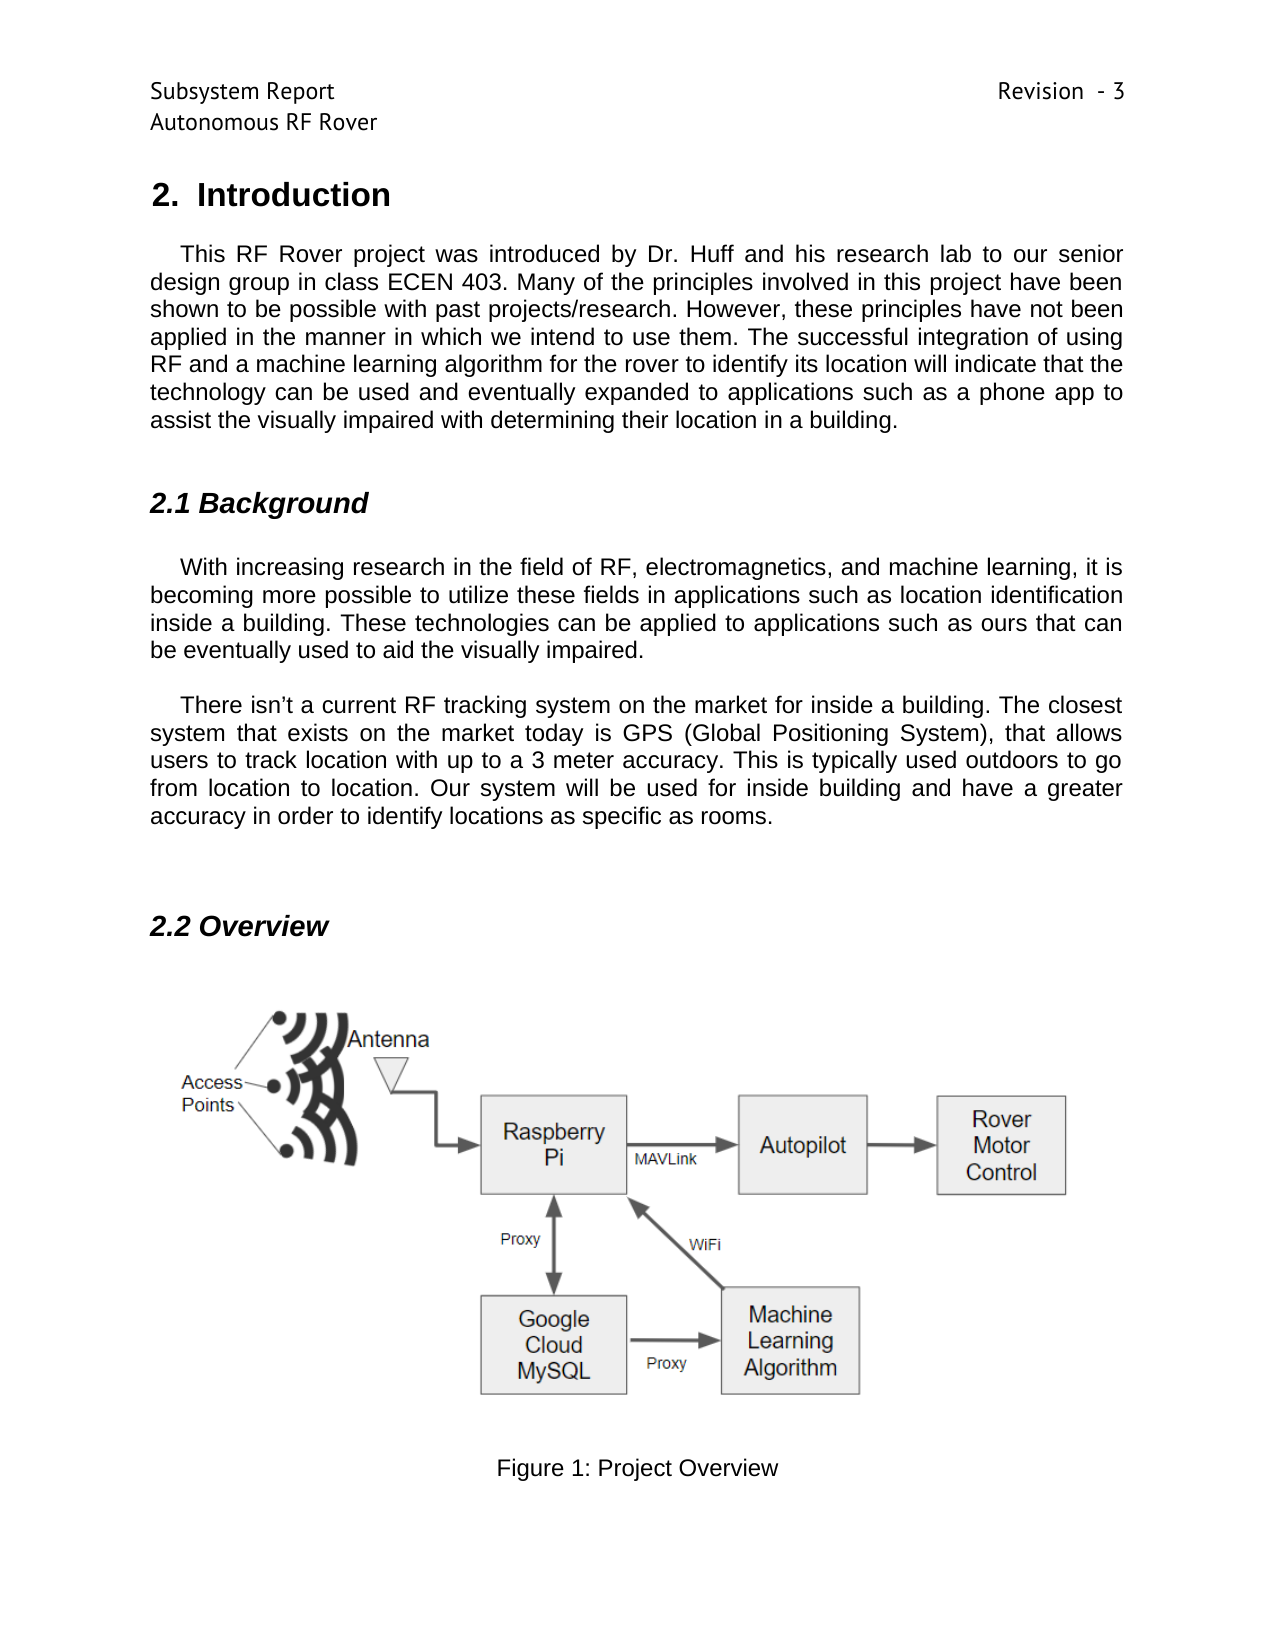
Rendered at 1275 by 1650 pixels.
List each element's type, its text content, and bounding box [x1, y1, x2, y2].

text This RF Rover project was introduced by Dr. Huff and his research lab to our senior design group in class ECEN 403. Many of the principles involved in this project have been shown to be possible with past projects/research. However, these principles have not been applied in the manner in which we intend to use them. The successful integration of using RF and a machine learning algorithm for the rover to identify its location will indicate that the technology can be used and eventually expanded to applications such as a phone app to assist the visually impaired with determining their location in a building. [150, 240, 1125, 433]
text There isn’t a current RF tracking system on the market for inside a building. The closest system that exists on the market today is GPS (Global Positioning System), that allows users to track location with up to a 3 meter accuracy. This is typically used outdoors to go from location to location. Our system will be used for inside building and have a greater accuracy in order to identify locations as specific as rooms. [150, 691, 1125, 829]
text With increasing research in the field of RF, electromagnetics, and machine learning, it is becoming more possible to utilize these fields in applications such as location identification inside a building. These technologies can be applied to applications such as ours that can be eventually used to aid the visually impaired. [150, 553, 1125, 664]
subtitle Introduction [152, 175, 1125, 213]
text Figure 1: Project Overview [150, 1454, 1125, 1482]
picture [150, 976, 1125, 1450]
subtitle 2.1 Background [150, 486, 1125, 519]
subtitle 2.2 Overview [150, 909, 1125, 943]
